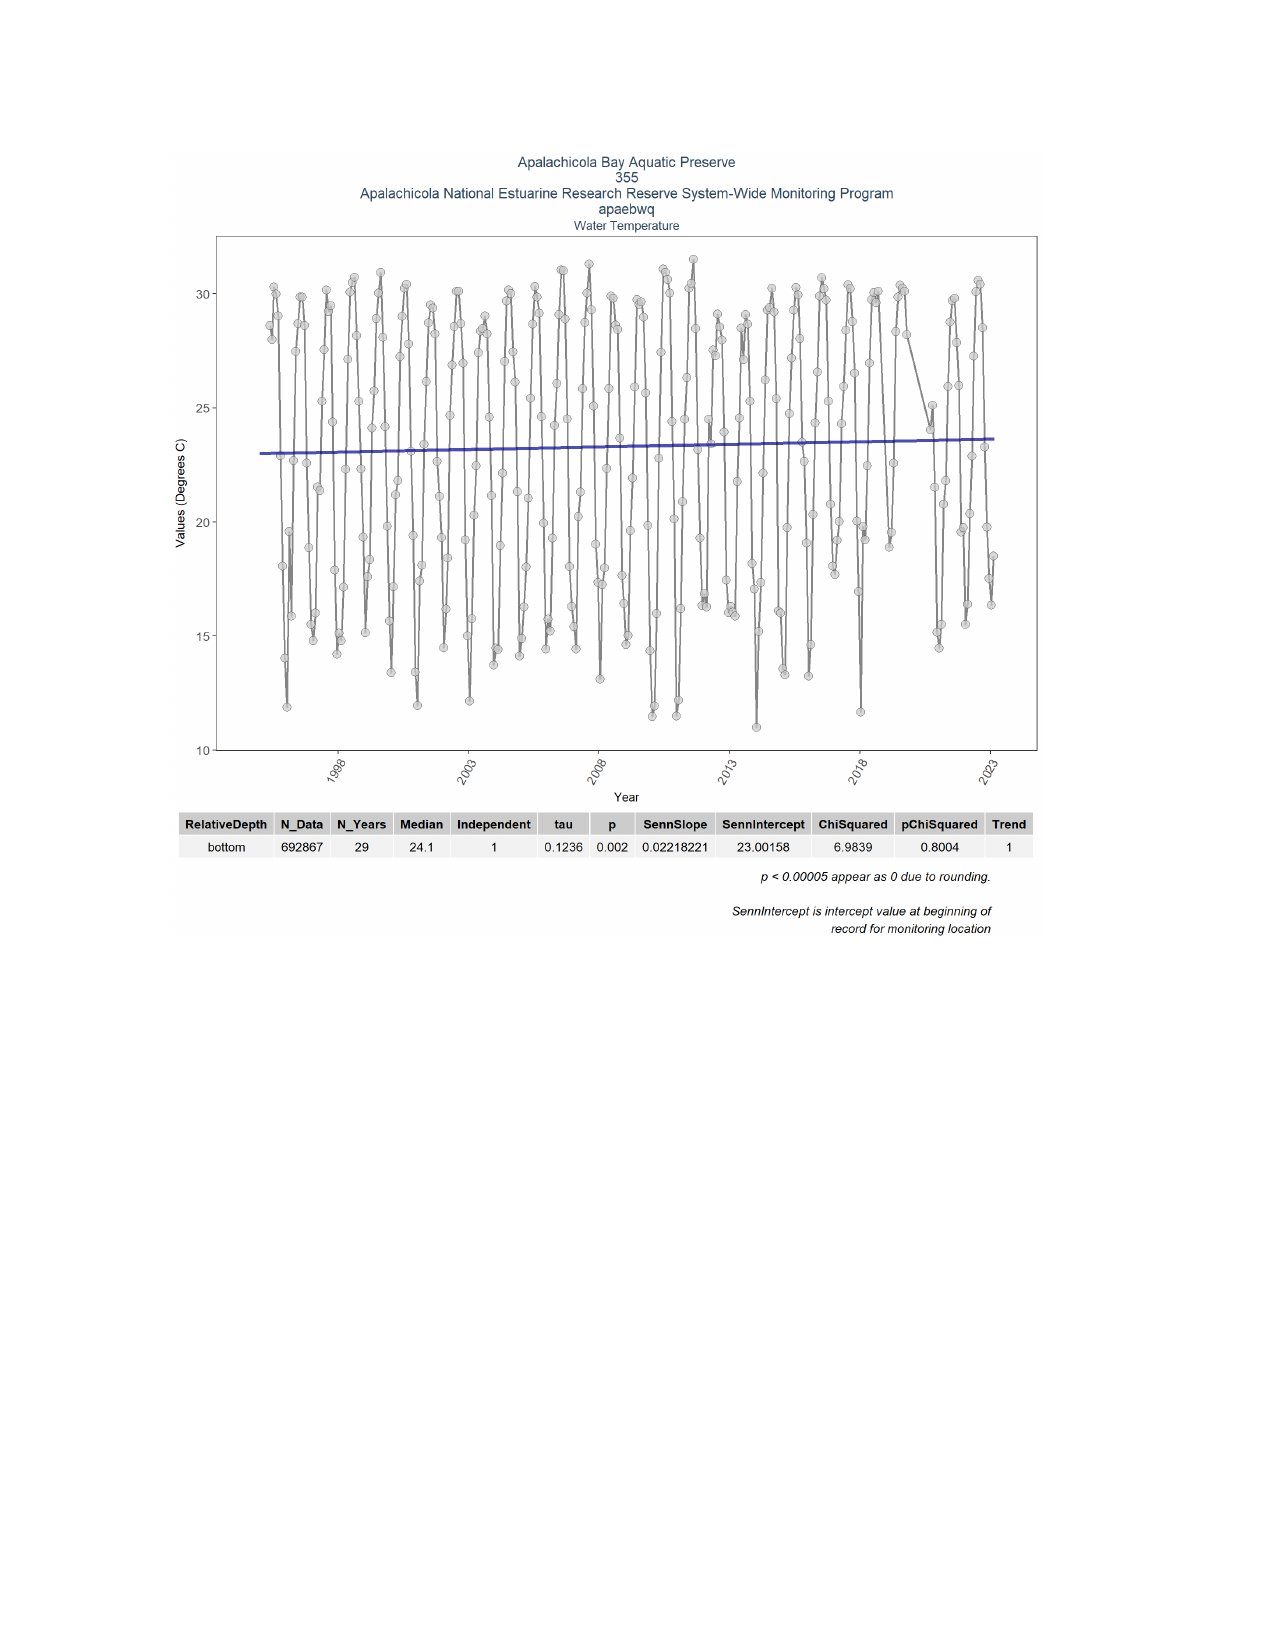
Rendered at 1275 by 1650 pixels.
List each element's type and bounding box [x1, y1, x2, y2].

picture [168, 150, 1044, 938]
